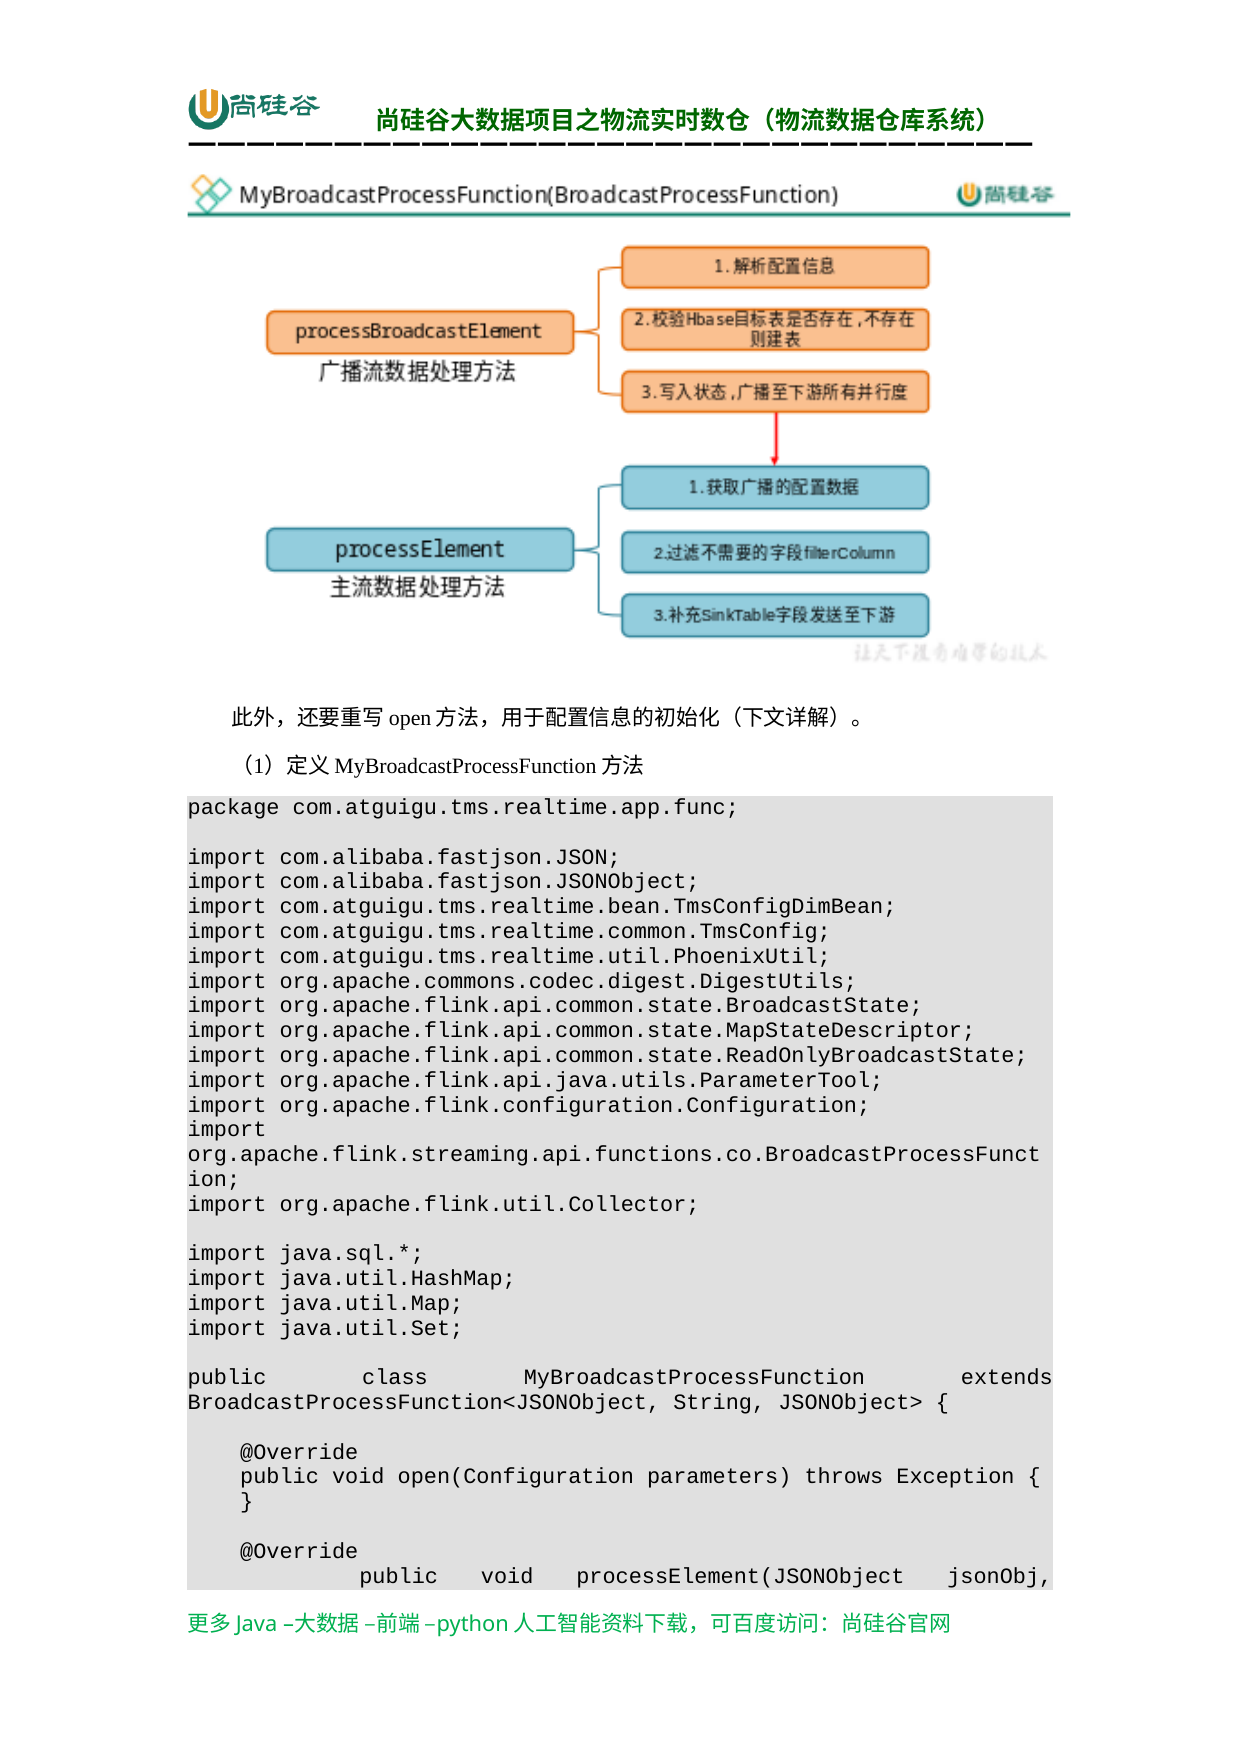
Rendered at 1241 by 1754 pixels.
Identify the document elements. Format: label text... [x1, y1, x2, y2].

text import java.sql.*; [187, 1243, 1053, 1267]
text } [187, 1491, 1053, 1515]
text import org.apache.flink.util.Collector; [187, 1193, 1053, 1218]
text import org.apache.flink.api.common.state.MapStateDescriptor; [187, 1019, 1053, 1044]
text import org.apache.flink.api.common.state.ReadOnlyBroadcastState; [187, 1044, 1053, 1069]
text import org.apache.flink.api.java.utils.ParameterTool; [187, 1069, 1053, 1094]
text import com.atguigu.tms.realtime.util.PhoenixUtil; [187, 945, 1053, 970]
text import com.alibaba.fastjson.JSONObject; [187, 871, 1053, 896]
text public class MyBroadcastProcessFunction extends BroadcastProcessFunction<JSONObject, String, JSONObject> { [187, 1367, 1053, 1416]
text import com.alibaba.fastjson.JSON; [187, 846, 1053, 871]
text @Override [187, 1441, 1053, 1466]
text import java.util.Set; [187, 1317, 1053, 1342]
text （1）定义MyBroadcastProcessFunction方法 [187, 748, 1053, 781]
text import org.apache.flink.api.common.state.BroadcastState; [187, 995, 1053, 1019]
text import com.atguigu.tms.realtime.common.TmsConfig; [187, 920, 1053, 945]
text public void open(Configuration parameters) throws Exception { [187, 1466, 1053, 1491]
text import java.util.HashMap; [187, 1267, 1053, 1292]
text @Override [187, 1540, 1053, 1565]
text package com.atguigu.tms.realtime.app.func; [187, 796, 1053, 821]
text import com.atguigu.tms.realtime.bean.TmsConfigDimBean; [187, 896, 1053, 920]
text import org.apache.commons.codec.digest.DigestUtils; [187, 970, 1053, 995]
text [187, 1565, 1053, 1590]
text import java.util.Map; [187, 1292, 1053, 1317]
text 此外，还要重写open方法，用于配置信息的初始化（下文详解）。 [187, 700, 1053, 732]
text import org.apache.flink.streaming.api.functions.co.BroadcastProcessFunction; [187, 1119, 1053, 1193]
text import org.apache.flink.configuration.Configuration; [187, 1094, 1053, 1119]
